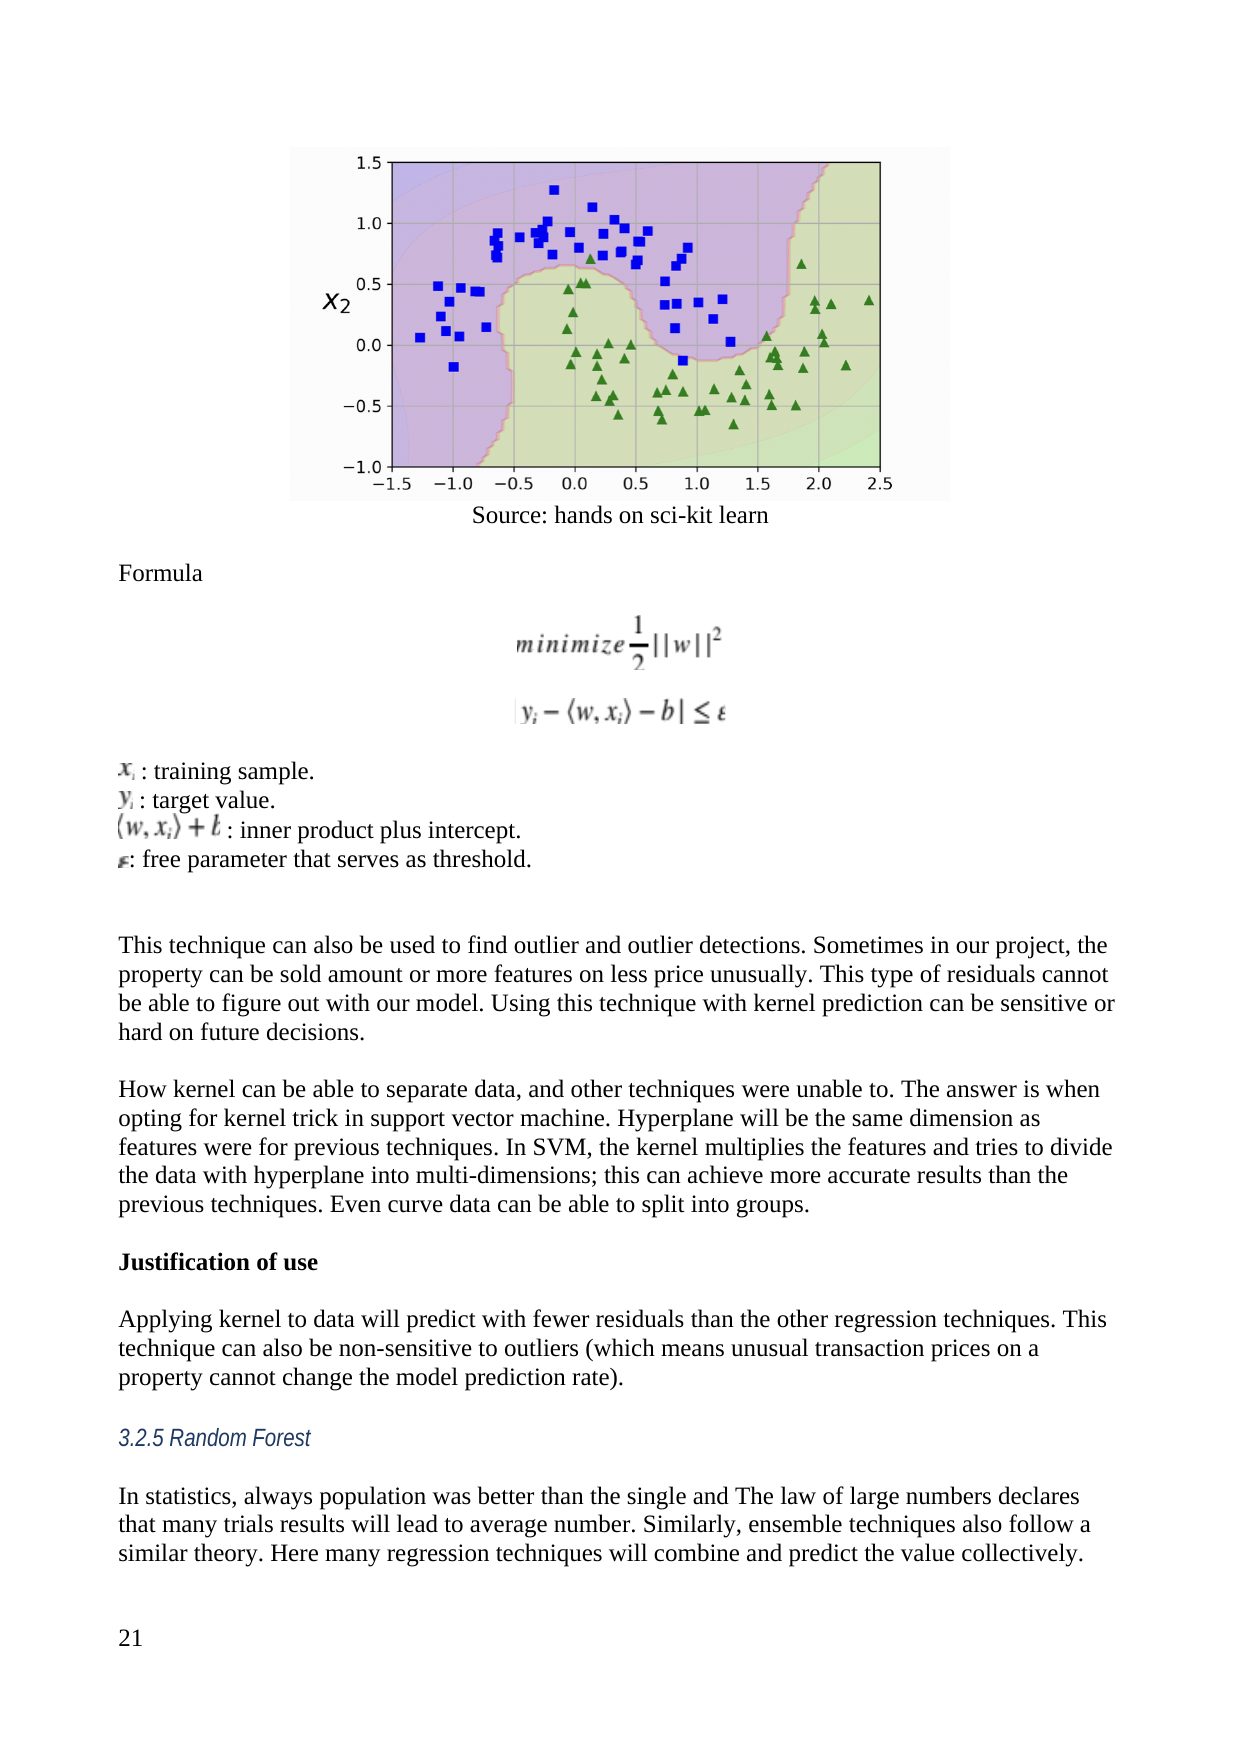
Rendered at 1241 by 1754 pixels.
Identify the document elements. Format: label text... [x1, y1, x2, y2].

text Source: hands on sci-kit learn [118, 501, 1122, 529]
text : target value. [118, 785, 1122, 813]
text Applying kernel to data will predict with fewer residuals than the other regression techniques. This technique can also be non-sensitive to outliers (which means unusual transaction prices on a property cannot change the model prediction rate). [118, 1304, 1122, 1391]
text This technique can also be used to find outlier and outlier detections. Sometimes in our project, the property can be sold amount or more features on less price unusually. This type of residuals cannot be able to figure out with our model. Using this technique with kernel prediction can be sensitive or hard on future decisions. [118, 931, 1122, 1046]
picture [289, 147, 951, 501]
text In statistics, always population was better than the single and The law of large numbers declares that many trials results will lead to average number. Similarly, ensemble techniques also follow a similar theory. Here many regression techniques will combine and predict the value collectively. [118, 1481, 1122, 1567]
text Formula [118, 558, 1122, 587]
subtitle 3.2.5 Random Forest [118, 1423, 1122, 1452]
text How kernel can be able to separate data, and other techniques were unable to. The answer is when opting for kernel trick in support vector machine. Hyperplane will be the same dimension as features were for previous techniques. In SVM, the kernel multiplies the features and tries to divide the data with hyperplane into multi-dimensions; this can achieve more accurate results than the previous techniques. Even curve data can be able to split into groups. [118, 1074, 1122, 1218]
text : inner product plus intercept. [118, 813, 1122, 844]
text : free parameter that serves as threshold. [118, 844, 1122, 873]
text : training sample. [118, 756, 1122, 785]
text Justification of use [118, 1247, 1122, 1276]
